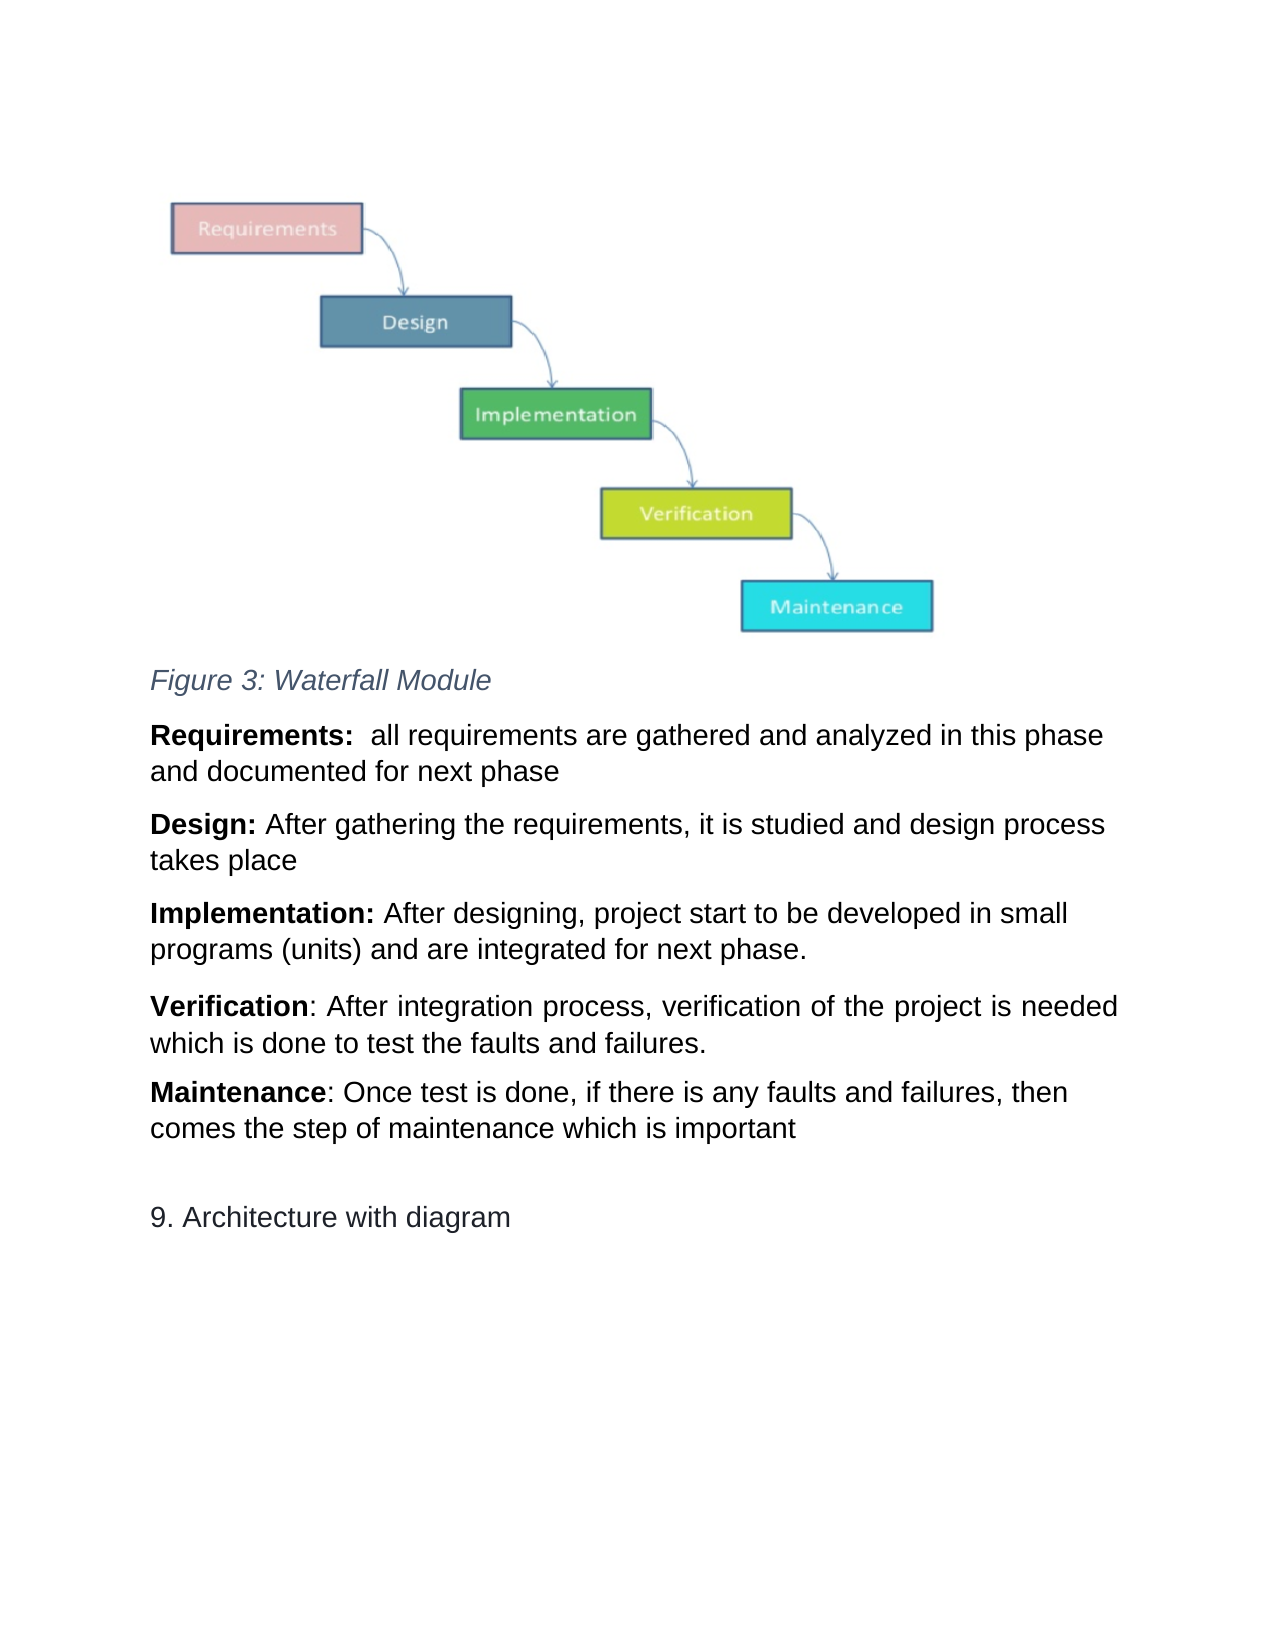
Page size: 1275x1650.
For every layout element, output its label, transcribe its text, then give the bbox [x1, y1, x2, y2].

text Requirements: all requirements are gathered and analyzed in this phase and documented for next phase [150, 718, 1125, 787]
text Verification: After integration process, verification of the project is needed which is done to test the faults and failures. [150, 985, 1120, 1060]
picture [150, 187, 954, 645]
text Maintenance: Once test is done, if there is any faults and failures, then comes the step of maintenance which is important [150, 1075, 1125, 1144]
text Design: After gathering the requirements, it is studied and design process takes place [150, 807, 1125, 876]
text 9. Architecture with diagram [150, 1164, 1125, 1233]
text Implementation: After designing, project start to be developed in small programs (units) and are integrated for next phase. [150, 896, 1125, 965]
